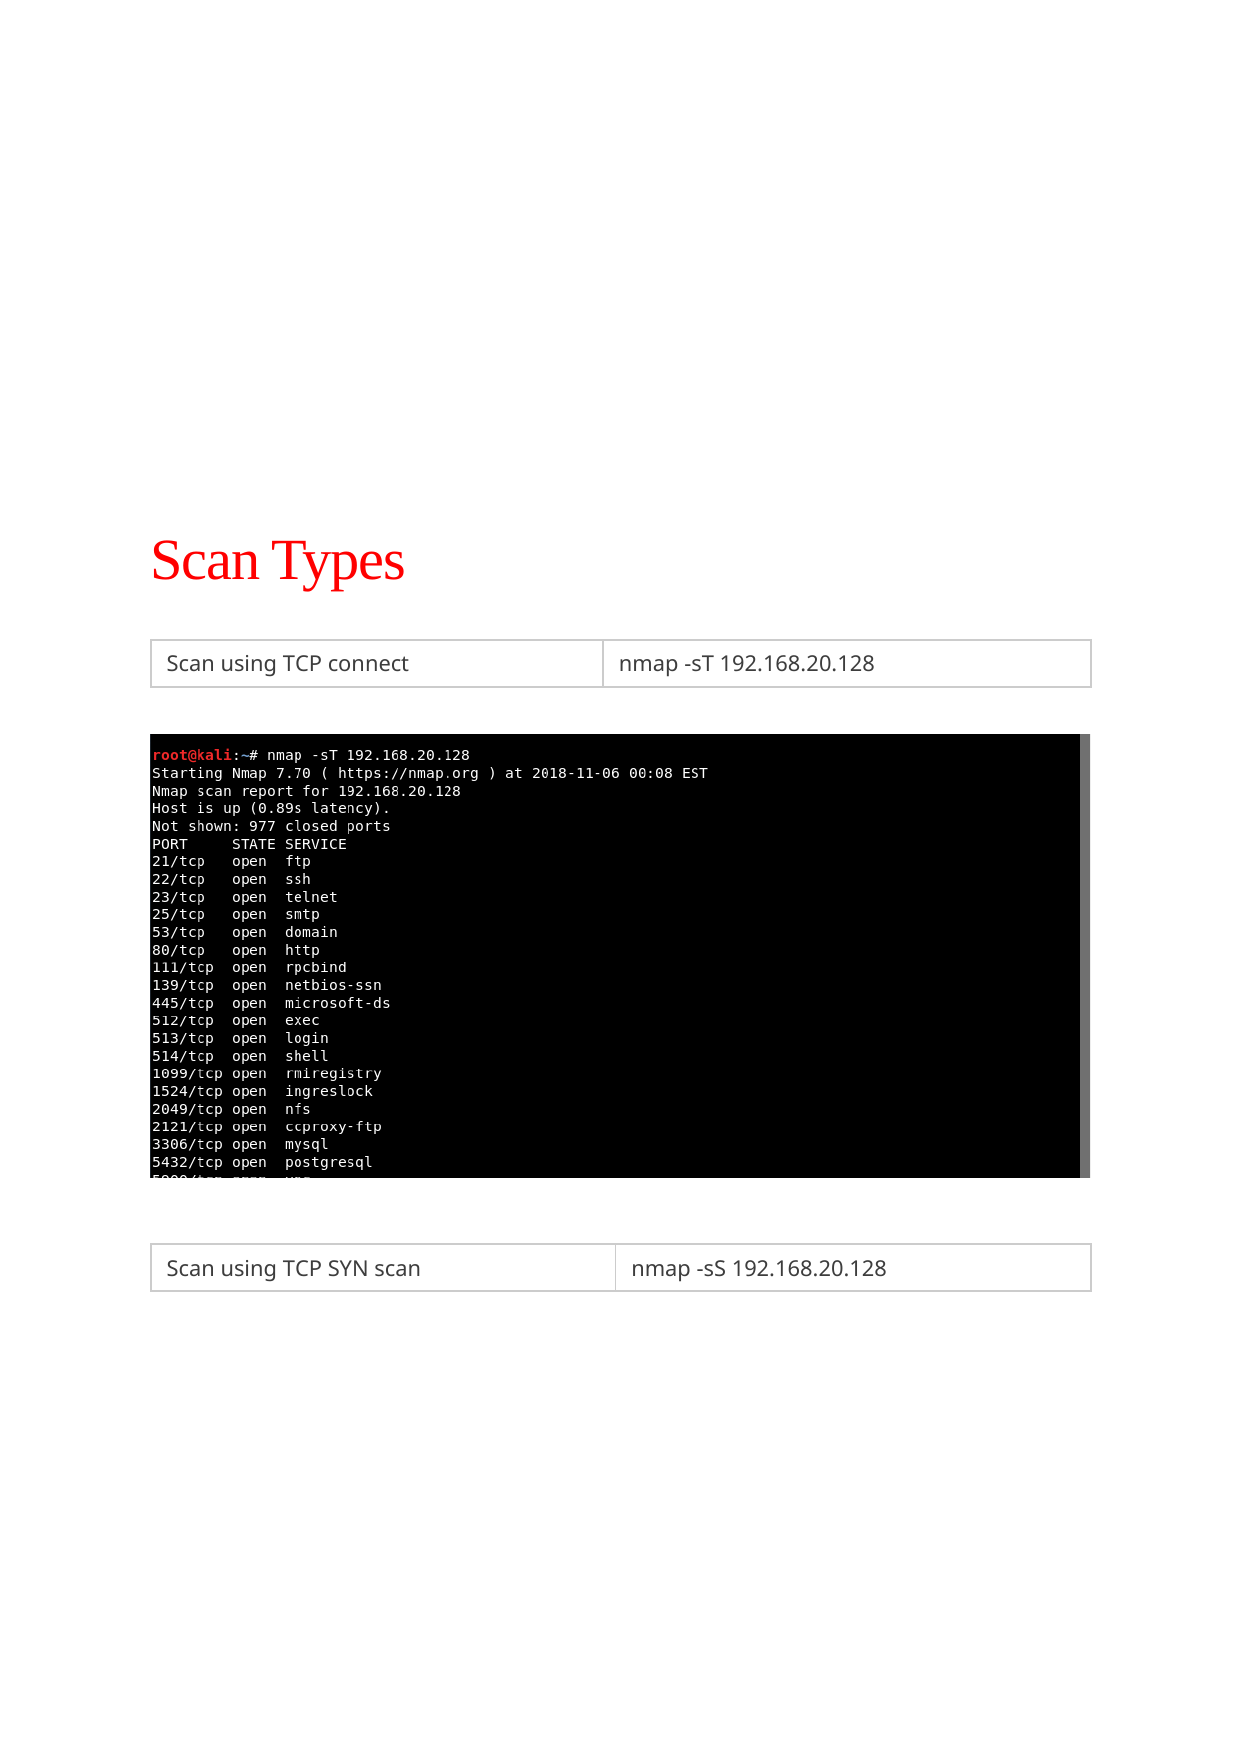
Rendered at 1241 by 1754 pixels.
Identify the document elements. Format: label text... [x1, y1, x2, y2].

picture [150, 734, 1091, 1178]
table_header nmap -sS 192.168.20.128 [616, 1245, 1090, 1290]
table_header nmap -sT 192.168.20.128 [604, 641, 1090, 686]
title Scan Types [150, 525, 1090, 592]
table_header Scan using TCP SYN scan [152, 1245, 615, 1290]
table_header Scan using TCP connect [152, 641, 602, 686]
